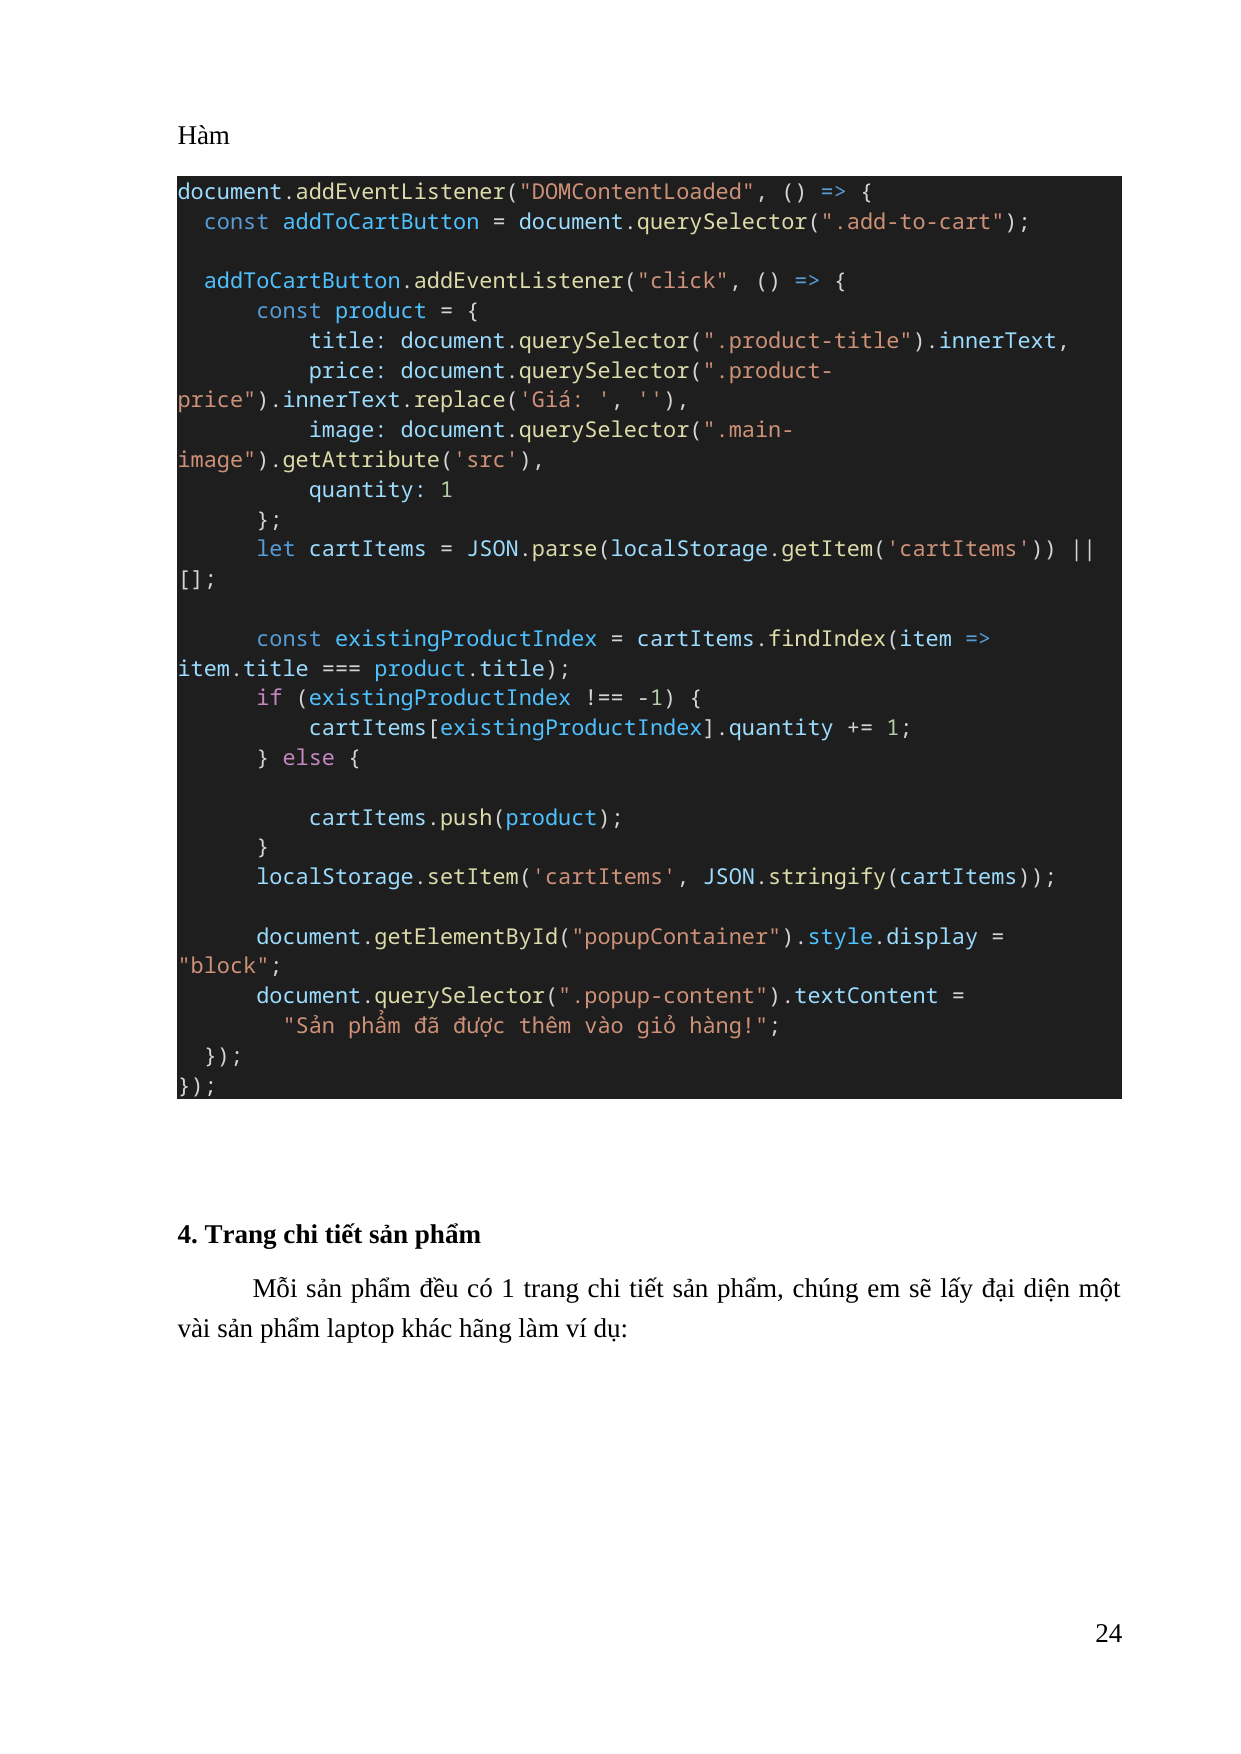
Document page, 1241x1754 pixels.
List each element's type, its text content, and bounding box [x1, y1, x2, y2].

text price: document.querySelector(".product-price").innerText.replace('Giá: ', ''), [177, 354, 1122, 414]
text Mỗi sản phẩm đều có 1 trang chi tiết sản phẩm, chúng em sẽ lấy đại diện một vài sản phẩm laptop khác hãng làm ví dụ: [177, 1272, 1122, 1343]
text if (existingProductIndex !== -1) { [177, 682, 1122, 712]
text }); [177, 1069, 1122, 1099]
text addToCartButton.addEventListener("click", () => { [177, 265, 1122, 295]
text localStorage.setItem('cartItems', JSON.stringify(cartItems)); [177, 861, 1122, 891]
text } [177, 831, 1122, 861]
text let cartItems = JSON.parse(localStorage.getItem('cartItems')) || []; [177, 533, 1122, 593]
text } else { [177, 742, 1122, 772]
text cartItems.push(product); [177, 801, 1122, 831]
text Hàm [177, 119, 1122, 150]
text document.querySelector(".popup-content").textContent = [177, 980, 1122, 1010]
text document.addEventListener("DOMContentLoaded", () => { [177, 176, 1122, 206]
text const existingProductIndex = cartItems.findIndex(item => item.title === product.title); [177, 623, 1122, 682]
text title: document.querySelector(".product-title").innerText, [177, 325, 1122, 354]
text }); [177, 1040, 1122, 1069]
text quantity: 1 [177, 474, 1122, 503]
text cartItems[existingProductIndex].quantity += 1; [177, 712, 1122, 742]
text }; [177, 503, 1122, 533]
text document.getElementById("popupContainer").style.display = "block"; [177, 921, 1122, 980]
text "Sản phẩm đã được thêm vào giỏ hàng!"; [177, 1010, 1122, 1040]
text image: document.querySelector(".main-image").getAttribute('src'), [177, 414, 1122, 474]
text const addToCartButton = document.querySelector(".add-to-cart"); [177, 206, 1122, 235]
subtitle 4. Trang chi tiết sản phẩm [177, 1218, 1122, 1249]
text const product = { [177, 295, 1122, 325]
